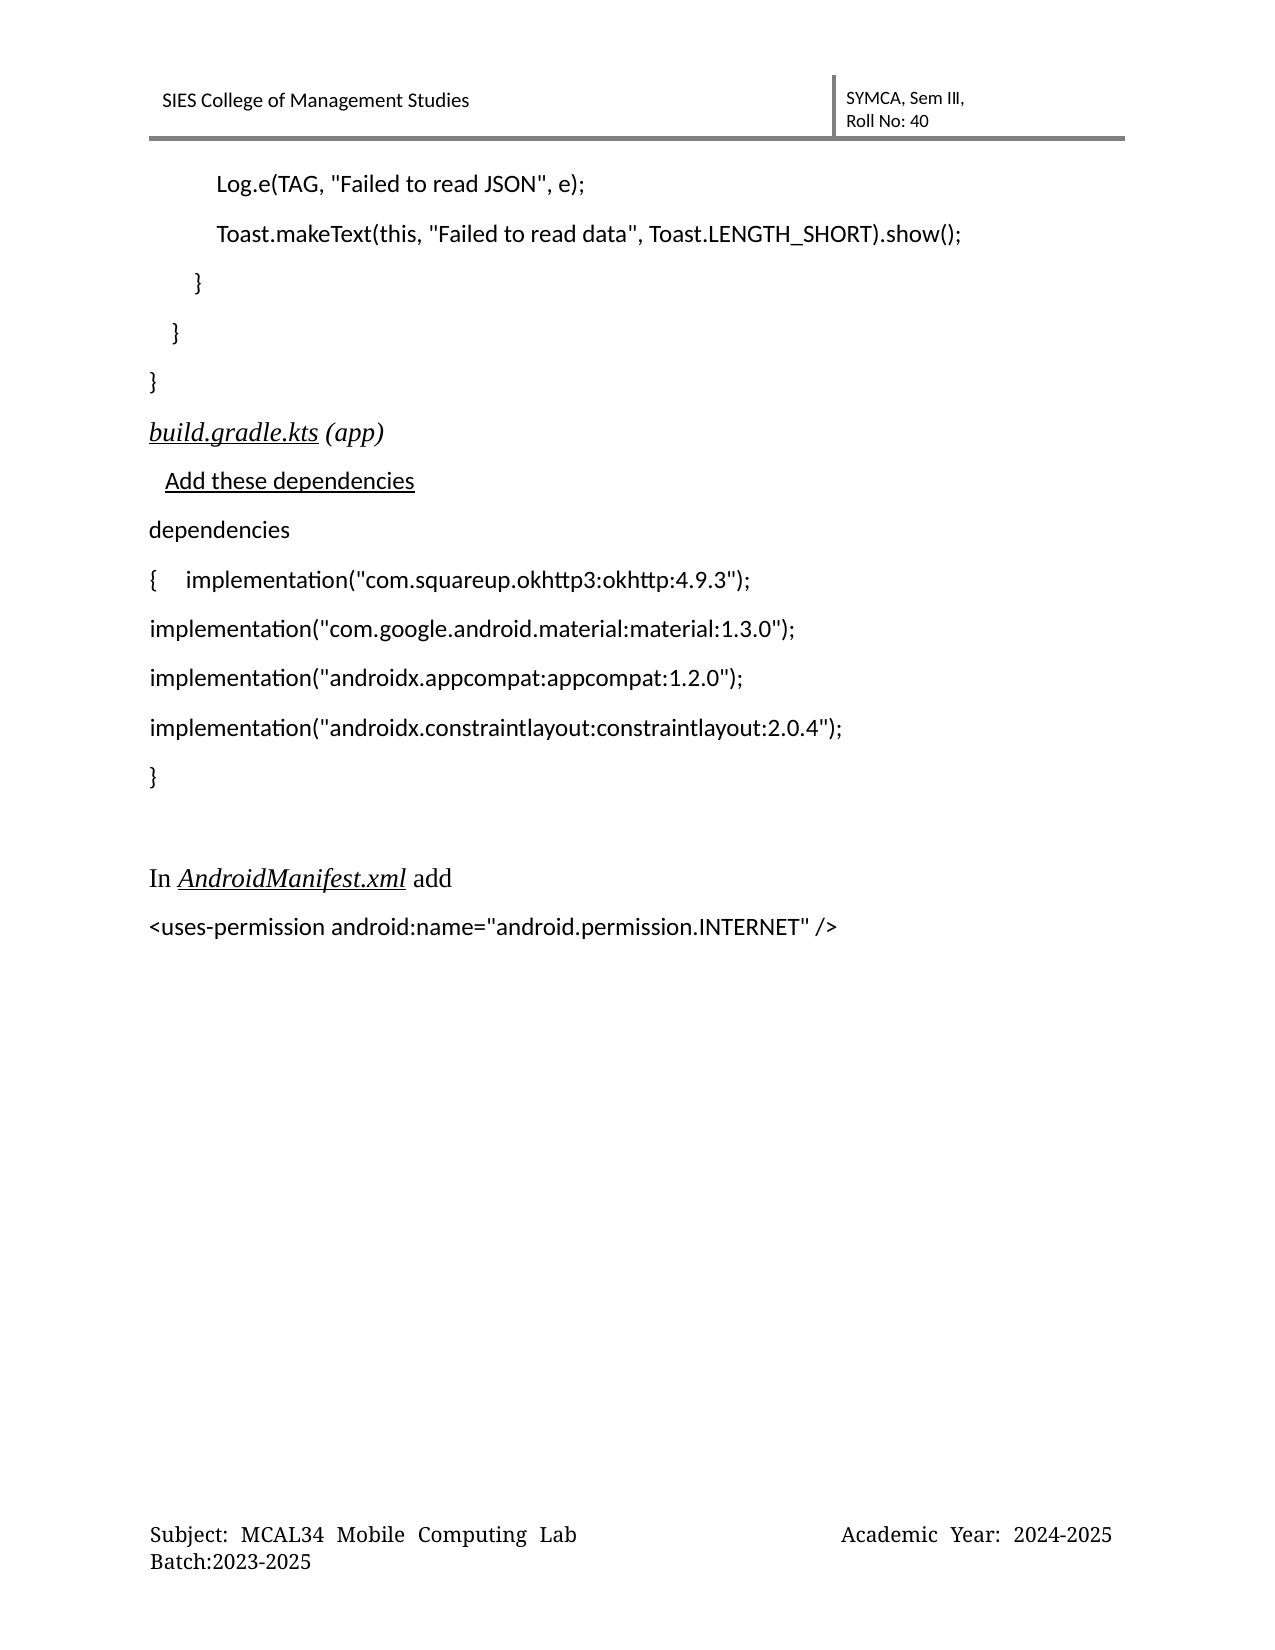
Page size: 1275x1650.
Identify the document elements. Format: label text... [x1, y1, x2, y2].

text In AndroidManifest.xml add [148, 862, 1098, 893]
text build.gradle.kts (app) [148, 416, 1098, 447]
text Toast.makeText(this, "Failed to read data", Toast.LENGTH_SHORT).show(); [148, 218, 1098, 248]
text } [148, 366, 1098, 397]
text <uses-permission android:name="android.permission.INTERNET" /> [148, 911, 1098, 941]
text } [148, 317, 1098, 347]
text } [148, 267, 1098, 298]
text Add these dependencies [165, 465, 1098, 495]
text dependencies { implementation("com.squareup.okhttp3:okhttp:4.9.3"); implementation("com.google.android.material:material:1.3.0"); implementation("androidx.appcompat:appcompat:1.2.0"); implementation("androidx.constraintlayout:constraintlayout:2.0.4"); [148, 514, 852, 742]
text Log.e(TAG, "Failed to read JSON", e); [148, 168, 1098, 199]
text } [148, 761, 1098, 792]
